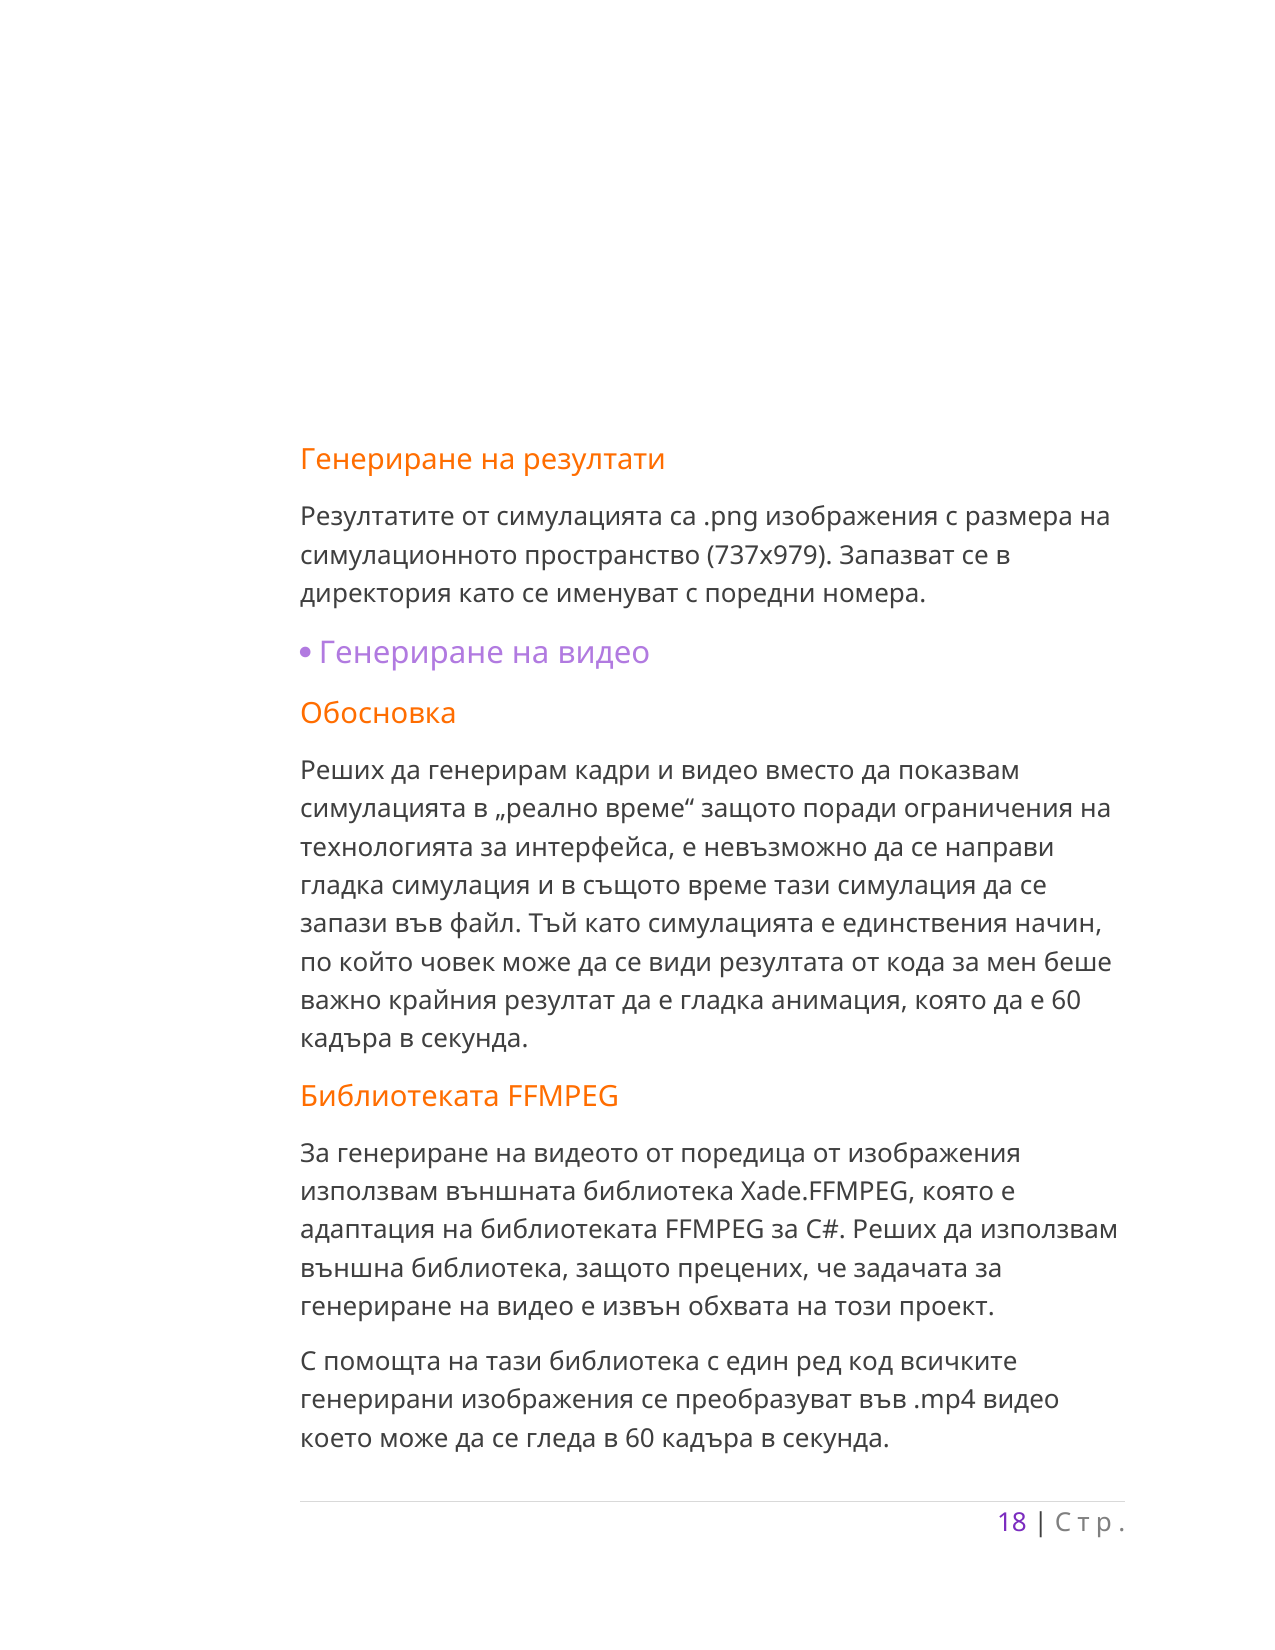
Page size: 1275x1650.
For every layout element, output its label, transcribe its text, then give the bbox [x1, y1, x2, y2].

list Библиотеката FFMPEG [225, 1075, 1125, 1115]
list Генериране на видео [300, 629, 1125, 672]
list Обосновка [225, 692, 1125, 732]
list Генериране на резултати [225, 438, 1125, 478]
text Резултатите от симулацията са .png изображения с размера на симулационното пространство (737х979). Запазват се в директория като се именуват с поредни номера. [300, 498, 1125, 610]
text Реших да генерирам кадри и видео вместо да показвам симулацията в „реално време“ защото поради ограничения на технологията за интерфейса, е невъзможно да се направи гладка симулация и в същото време тази симулация да се запази във файл. Тъй като симулацията е единствения начин, по който човек може да се види резултата от кода за мен беше важно крайния резултат да е гладка анимация, която да е 60 кадъра в секунда. [300, 752, 1125, 1056]
text С помощта на тази библиотека с един ред код всичките генерирани изображения се преобразуват във .mp4 видео което може да се гледа в 60 кадъра в секунда. [300, 1343, 1125, 1455]
text За генериране на видеото от поредица от изображения използвам външната библиотека Xade.FFMPEG, която е адаптация на библиотеката FFMPEG за C#. Реших да използвам външна библиотека, защото прецених, че задачата за генериране на видео е извън обхвата на този проект. [300, 1134, 1125, 1323]
